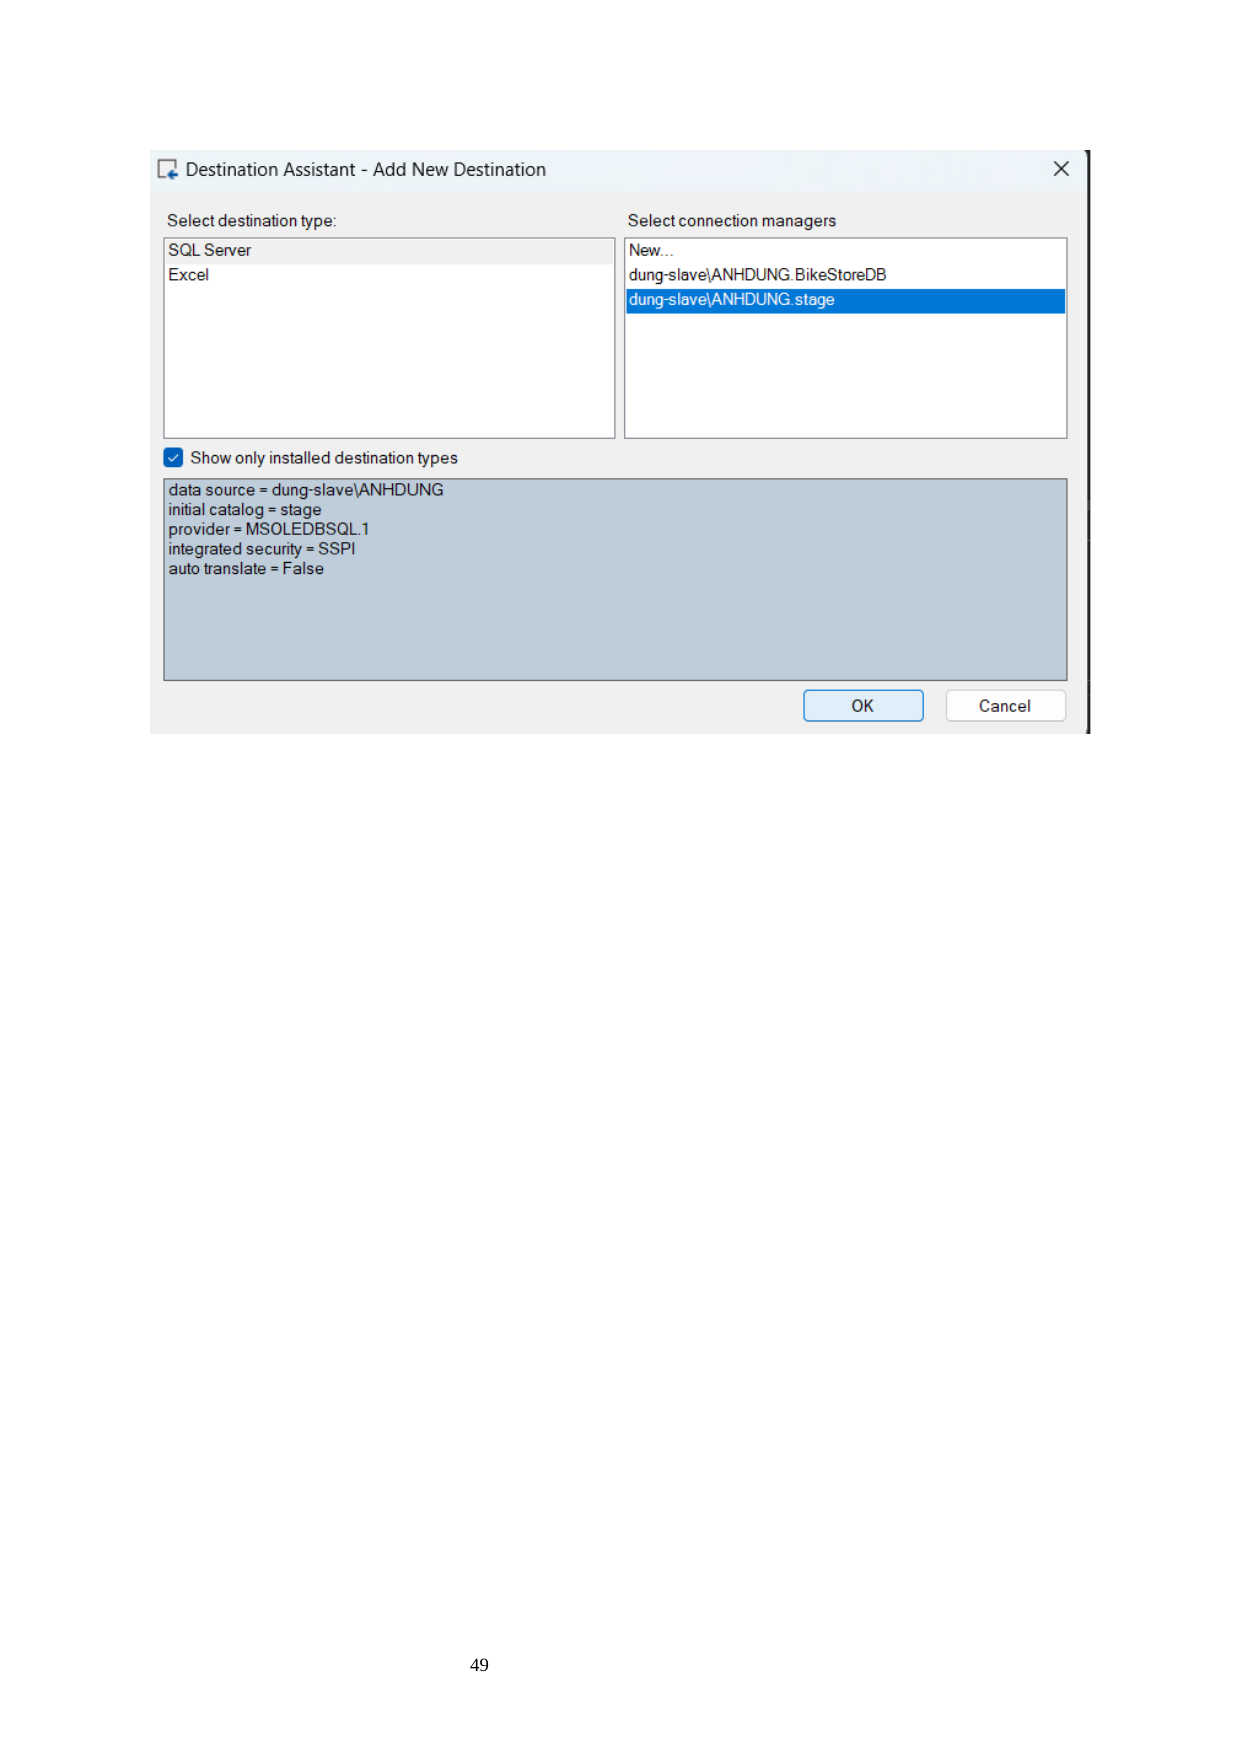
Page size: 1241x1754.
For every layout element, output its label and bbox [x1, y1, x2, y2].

picture [150, 150, 1091, 734]
